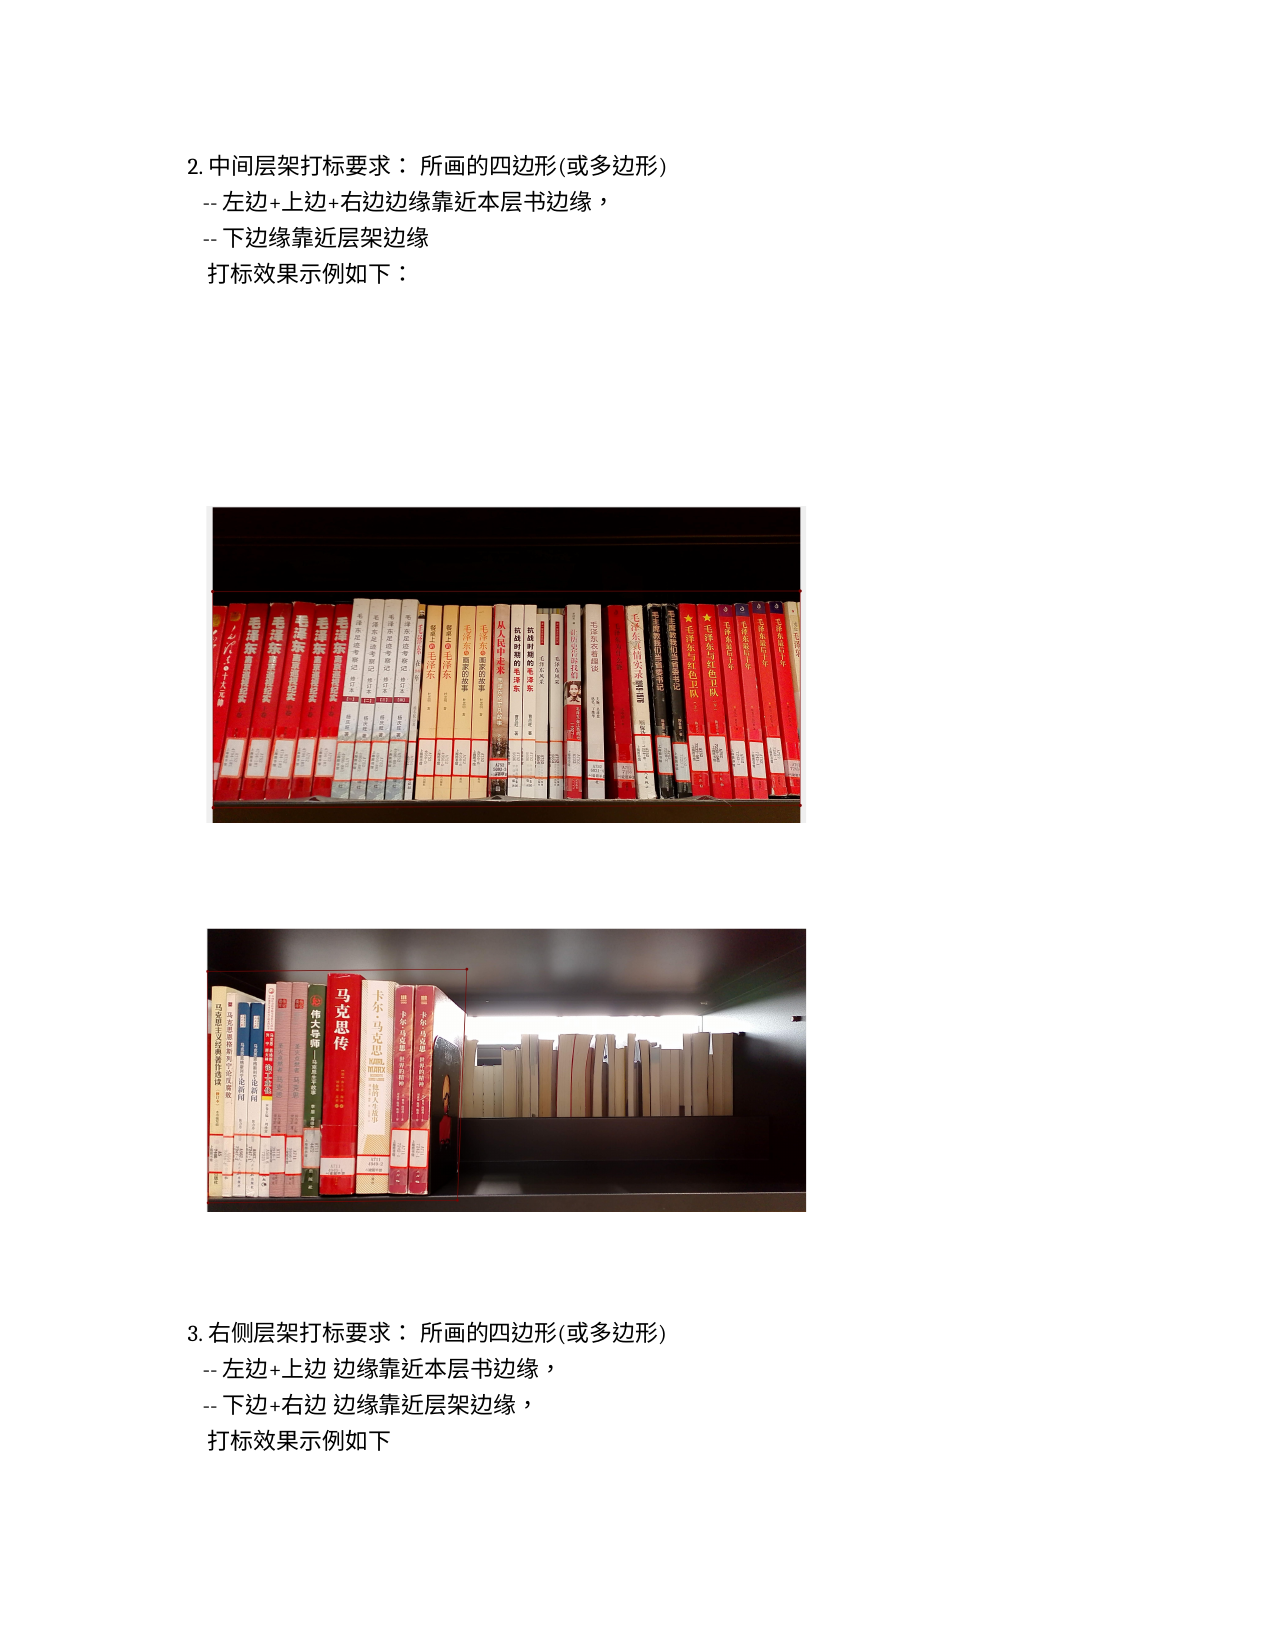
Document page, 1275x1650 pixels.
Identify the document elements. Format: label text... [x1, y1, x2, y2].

text 2. 中间层架打标要求： 所画的四边形(或多边形) -- 左边+上边+右边边缘靠近本层书边缘， -- 下边缘靠近层架边缘 打标效果示例如下： [187, 150, 1087, 319]
picture [206, 928, 807, 1212]
text 3. 右侧层架打标要求： 所画的四边形(或多边形) -- 左边+上边 边缘靠近本层书边缘， -- 下边+右边 边缘靠近层架边缘， 打标效果示例如下 [187, 1317, 1087, 1487]
picture [206, 506, 807, 823]
